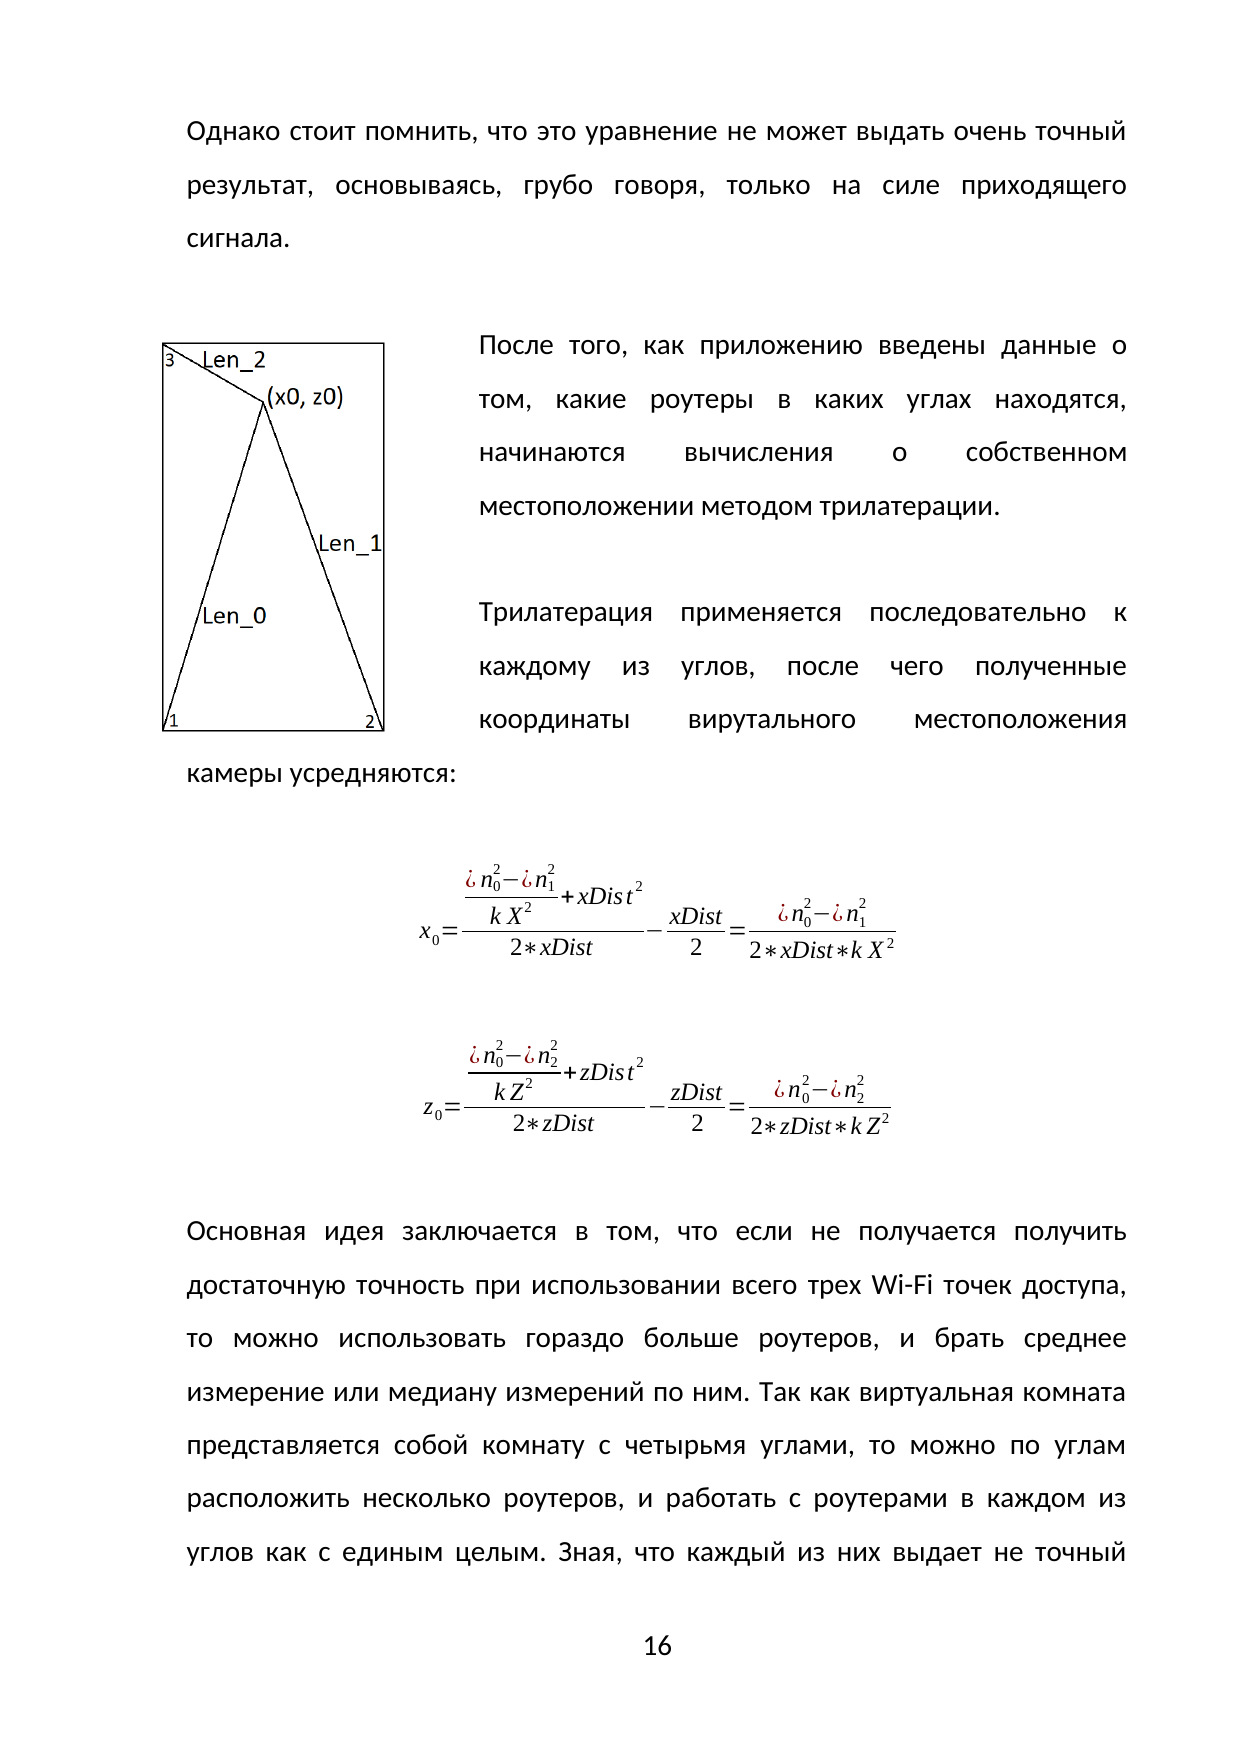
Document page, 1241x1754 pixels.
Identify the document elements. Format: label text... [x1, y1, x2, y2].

text Однако стоит помнить, что это уравнение не может выдать очень точный результат, основываясь, грубо говоря, только на силе приходящего сигнала. [186, 112, 1128, 255]
text Трилатерация применяется последовательно к каждому из углов, после чего полученные координаты вирутального местоположения камеры усредняются: [186, 593, 1128, 789]
picture [161, 340, 386, 733]
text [186, 1212, 1128, 1568]
text После того, как приложению введены данные о том, какие роутеры в каких углах находятся, начинаются вычисления о собственном местоположении методом трилатерации. [186, 326, 1128, 522]
